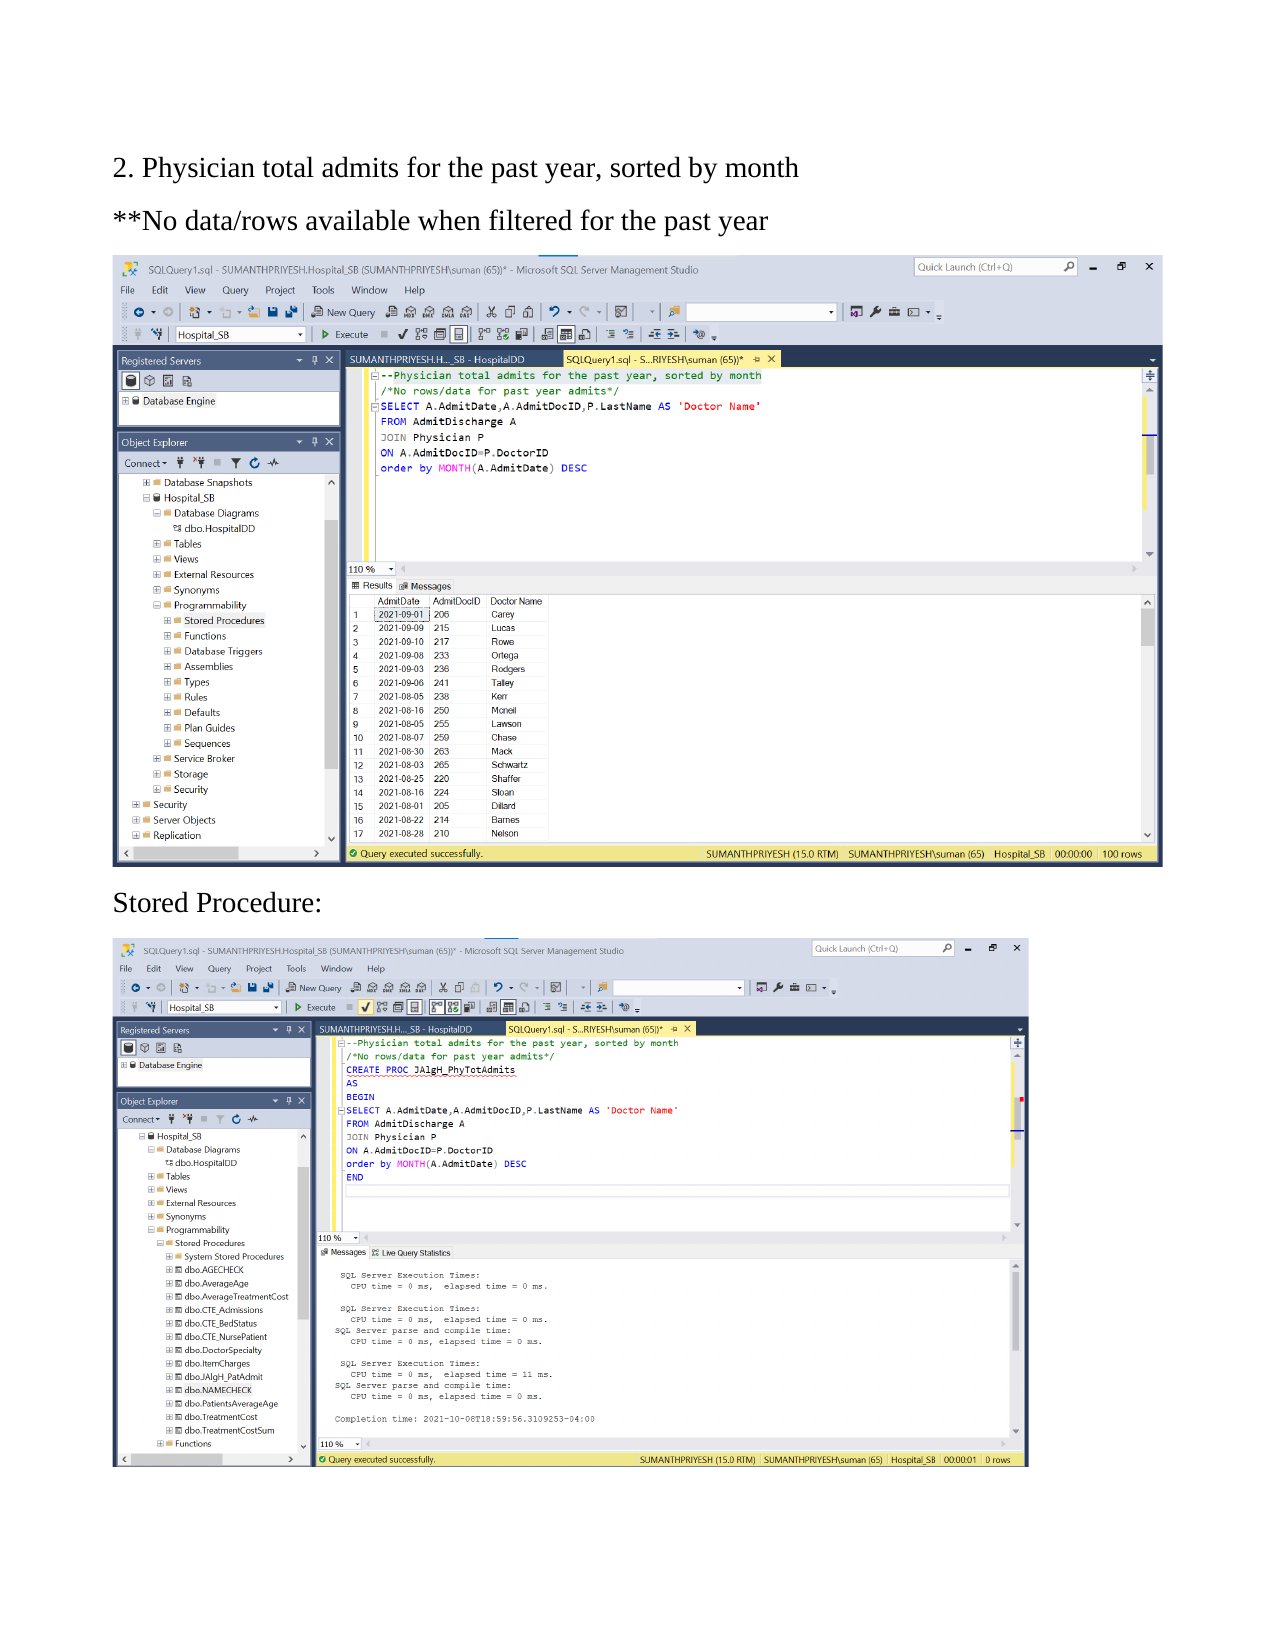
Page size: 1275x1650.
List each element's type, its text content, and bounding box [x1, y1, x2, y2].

picture [112, 938, 1029, 1467]
text **No data/rows available when filtered for the past year [112, 203, 1162, 236]
text 2. Physician total admits for the past year, sorted by month [112, 150, 1162, 183]
text Stored Procedure: [112, 885, 1162, 919]
picture [112, 255, 1163, 867]
